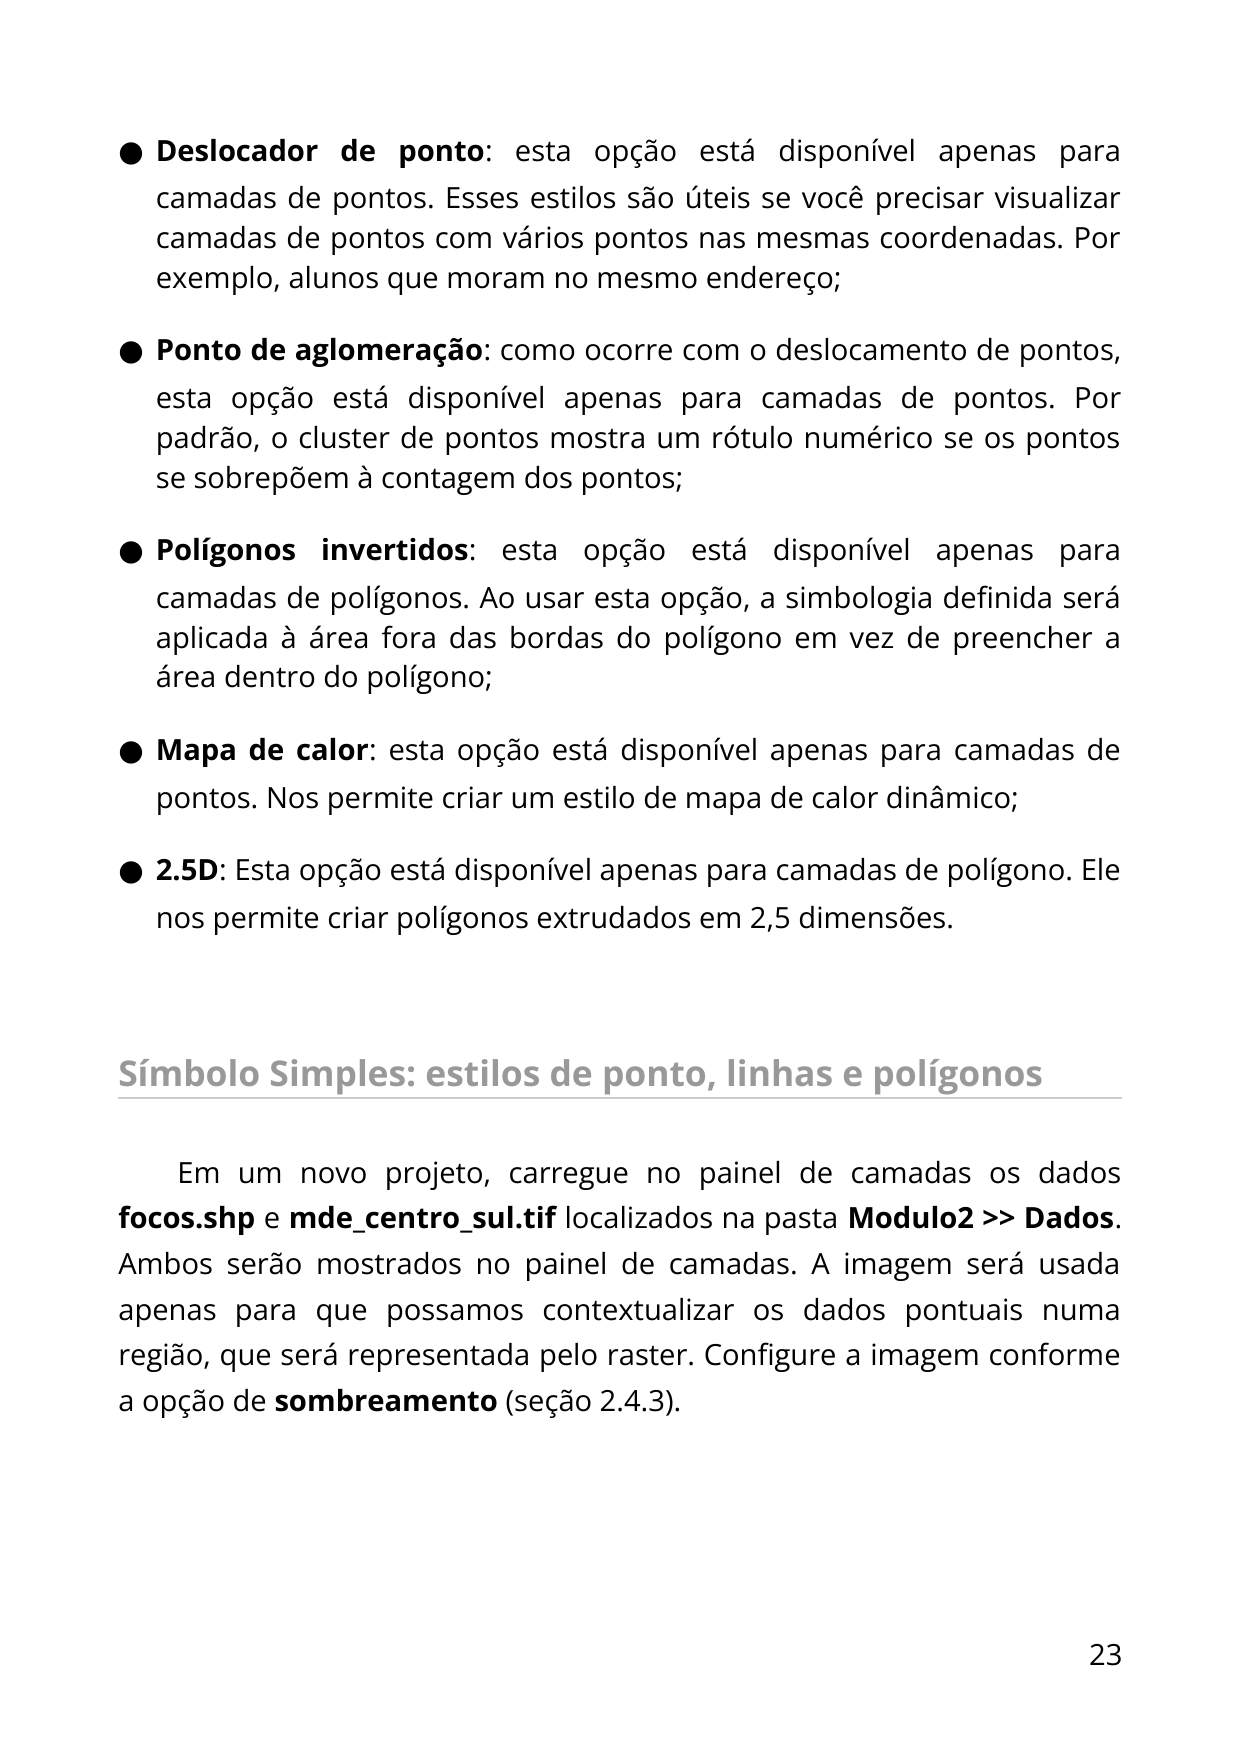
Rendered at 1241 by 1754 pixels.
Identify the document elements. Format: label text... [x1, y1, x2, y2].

list Ponto de aglomeração: como ocorre com o deslocamento de pontos, esta opção está disponível apenas para camadas de pontos. Por padrão, o cluster de pontos mostra um rótulo numérico se os pontos se sobrepõem à contagem dos pontos; [118, 318, 1122, 497]
list Mapa de calor: esta opção está disponível apenas para camadas de pontos. Nos permite criar um estilo de mapa de calor dinâmico; [118, 717, 1122, 817]
text Em um novo projeto, carregue no painel de camadas os dados focos.shp e mde_centro_sul.tif localizados na pasta Modulo2 >> Dados. Ambos serão mostrados no painel de camadas. A imagem será usada apenas para que possamos contextualizar os dados pontuais numa região, que será representada pelo raster. Configure a imagem conforme a opção de sombreamento (seção 2.4.3). [118, 1152, 1122, 1420]
list Deslocador de ponto: esta opção está disponível apenas para camadas de pontos. Esses estilos são úteis se você precisar visualizar camadas de pontos com vários pontos nas mesmas coordenadas. Por exemplo, alunos que moram no mesmo endereço; [118, 118, 1122, 297]
list Polígonos invertidos: esta opção está disponível apenas para camadas de polígonos. Ao usar esta opção, a simbologia definida será aplicada à área fora das bordas do polígono em vez de preencher a área dentro do polígono; [118, 517, 1122, 696]
list 2.5D: Esta opção está disponível apenas para camadas de polígono. Ele nos permite criar polígonos extrudados em 2,5 dimensões. [118, 837, 1122, 937]
subtitle Símbolo Simples: estilos de ponto, linhas e polígonos [118, 1049, 1122, 1097]
